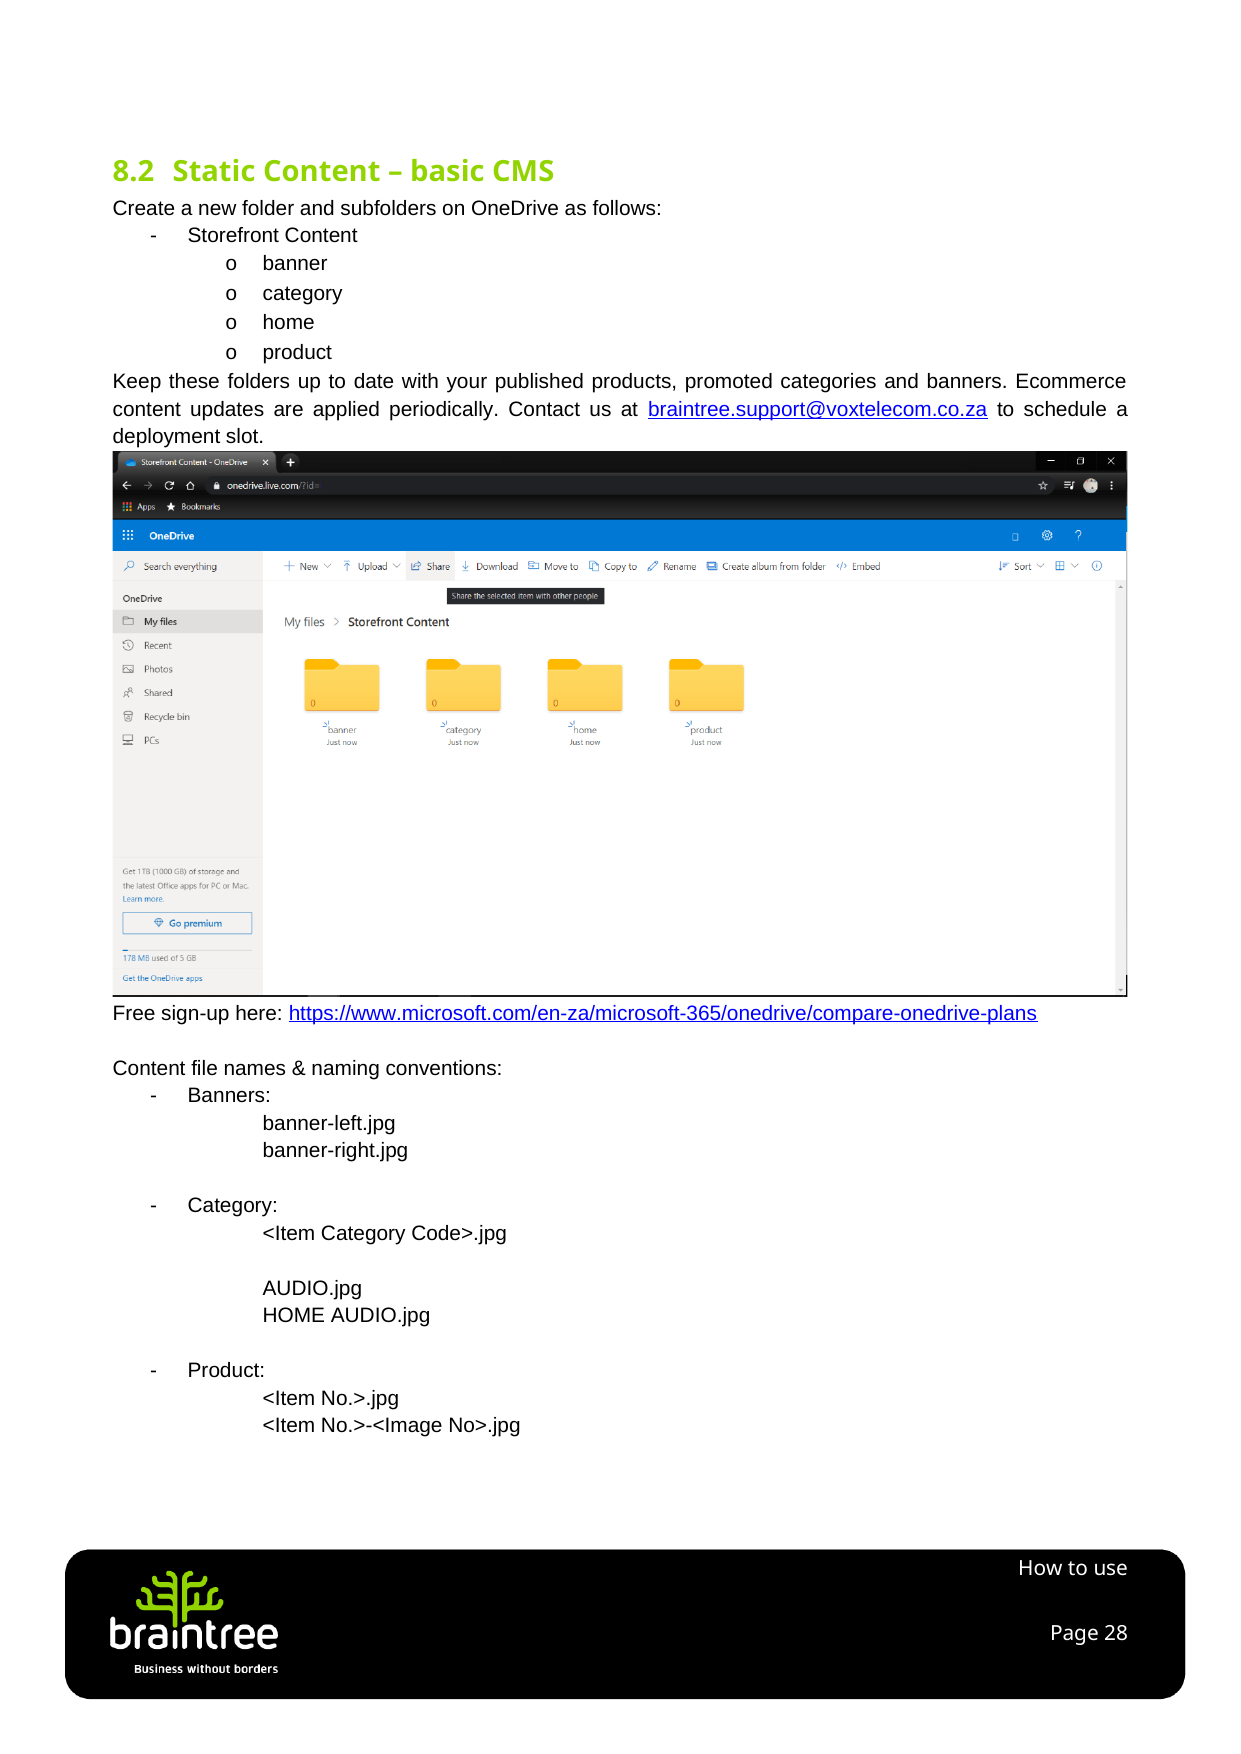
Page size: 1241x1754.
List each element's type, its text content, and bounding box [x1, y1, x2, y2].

text Content file names & naming conventions: [112, 1055, 1128, 1079]
list Storefront Content [150, 223, 1128, 247]
text Create a new folder and subfolders on OneDrive as follows: [112, 196, 1128, 219]
list category [225, 280, 1128, 306]
text AUDIO.jpg [187, 1275, 1128, 1299]
text <Item No.>-<Image No>.jpg [262, 1413, 1128, 1437]
list home [225, 310, 1128, 336]
text HOME AUDIO.jpg [187, 1303, 1128, 1327]
picture [112, 451, 1128, 997]
text Keep these folders up to date with your published products, promoted categories and banners. Ecommerce content updates are applied periodically. Contact us at braintree.support@voxtelecom.co.za to schedule a deployment slot. [112, 369, 1128, 448]
text <Item No.>.jpg [262, 1385, 1128, 1409]
list Product: [150, 1358, 1128, 1382]
text <Item Category Code>.jpg [187, 1220, 1128, 1244]
list banner [225, 251, 1128, 276]
list Banners: [150, 1083, 1128, 1107]
list product [225, 340, 1128, 366]
subtitle Static Content – basic CMS [112, 150, 1128, 190]
text banner-left.jpg [262, 1110, 1128, 1134]
list Category: [150, 1193, 1128, 1217]
text Free sign-up here: https://www.microsoft.com/en-za/microsoft-365/onedrive/compare-onedrive-plans [112, 1000, 1128, 1024]
picture [0, 1495, 1241, 1754]
text banner-right.jpg [262, 1138, 1128, 1162]
